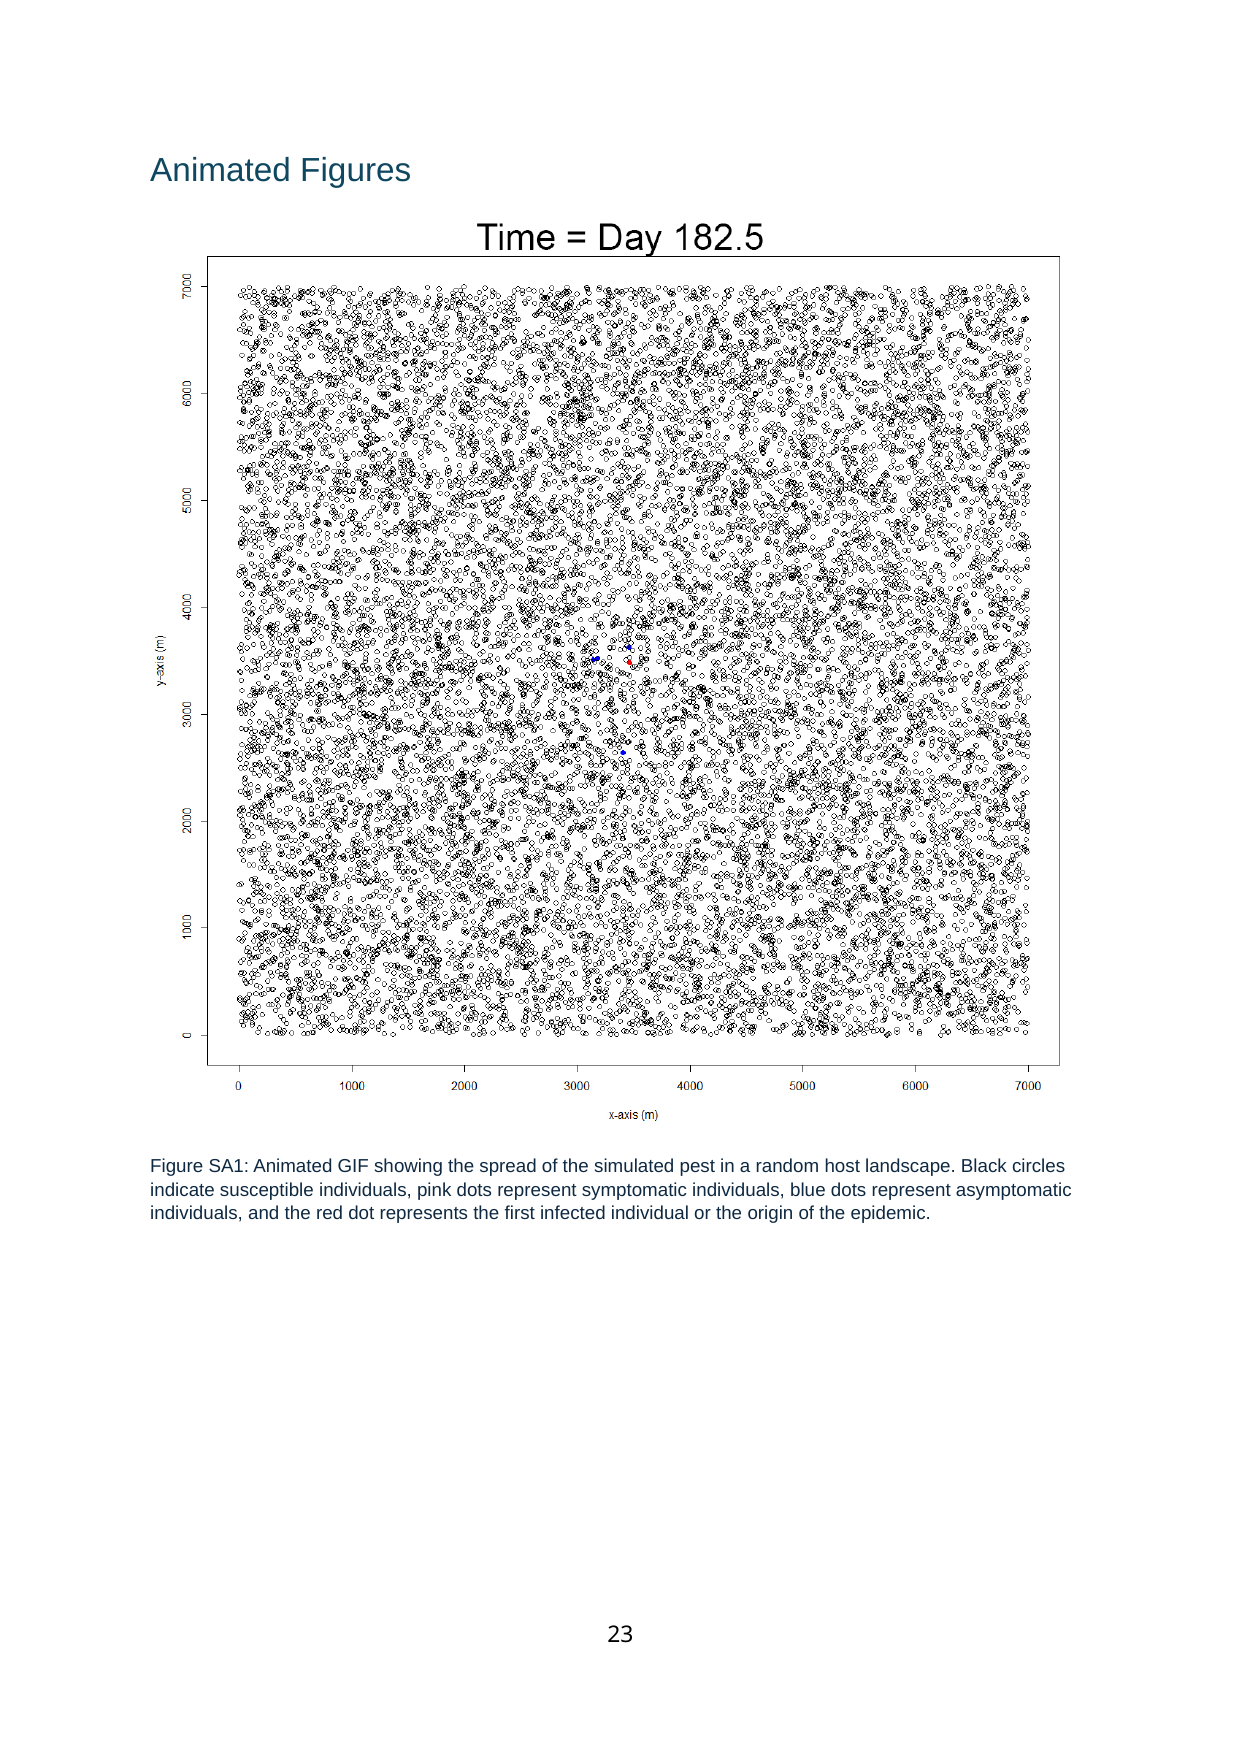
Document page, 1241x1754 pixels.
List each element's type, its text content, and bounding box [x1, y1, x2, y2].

subtitle Animated Figures [150, 150, 1090, 188]
text Figure SA1: Animated GIF showing the spread of the simulated pest in a random host landscape. Black circles indicate susceptible individuals, pink dots represent symptomatic individuals, blue dots represent asymptomatic individuals, and the red dot represents the first infected individual or the origin of the epidemic. [150, 1155, 1090, 1223]
picture [150, 199, 1089, 1136]
